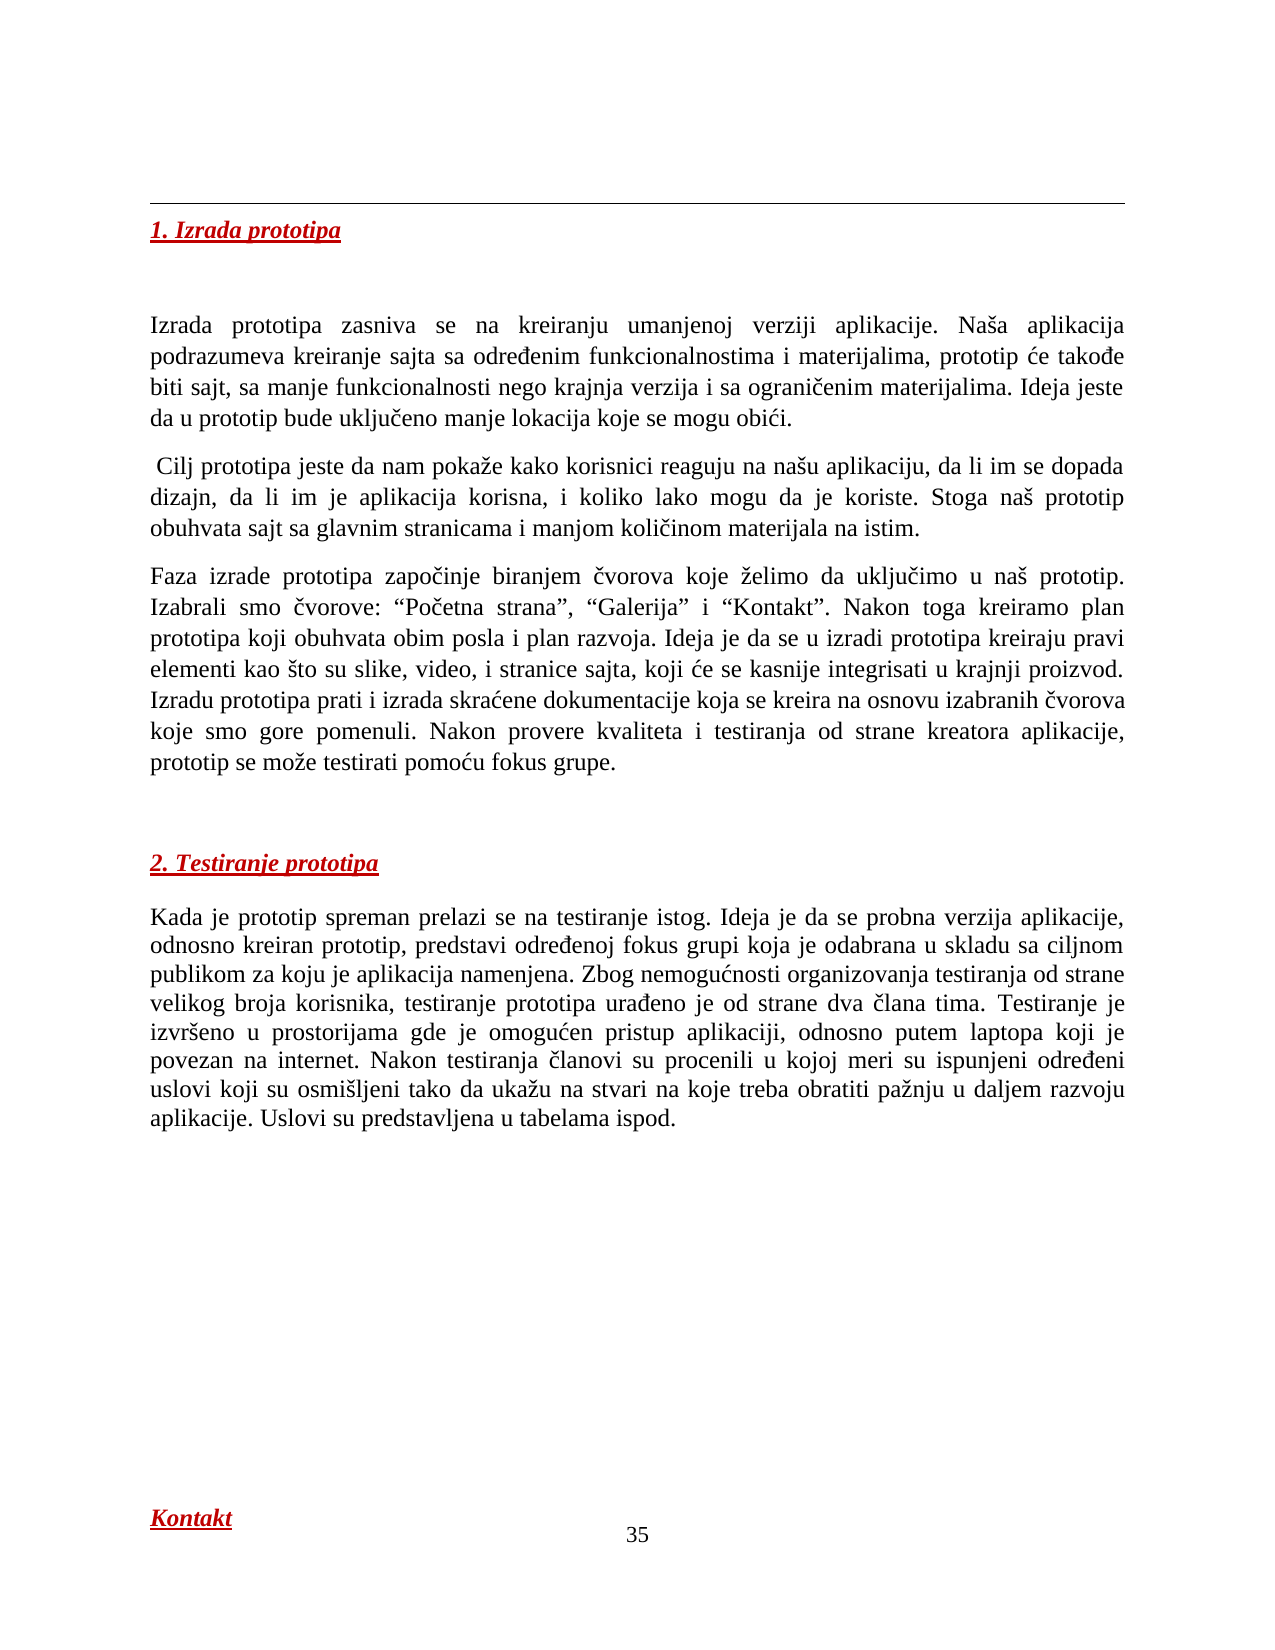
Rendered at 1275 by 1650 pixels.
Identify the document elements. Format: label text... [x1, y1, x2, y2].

text Izrada prototipa zasniva se na kreiranju umanjenoj verziji aplikacije. Naša aplikacija podrazumeva kreiranje sajta sa određenim funkcionalnostima i materijalima, prototip će takođe biti sajt, sa manje funkcionalnosti nego krajnja verzija i sa ograničenim materijalima. Ideja jeste da u prototip bude uključeno manje lokacija koje se mogu obići. [150, 310, 1125, 432]
text Kada je prototip spreman prelazi se na testiranje istog. Ideja je da se probna verzija aplikacije, odnosno kreiran prototip, predstavi određenoj fokus grupi koja je odabrana u skladu sa ciljnom publikom za koju je aplikacija namenjena. Zbog nemogućnosti organizovanja testiranja od strane velikog broja korisnika, testiranje prototipa urađeno je od strane dva člana tima. Testiranje je izvršeno u prostorijama gde je omogućen pristup aplikaciji, odnosno putem laptopa koji je povezan na internet. Nakon testiranja članovi su procenili u kojoj meri su ispunjeni određeni uslovi koji su osmišljeni tako da ukažu na stvari na koje treba obratiti pažnju u daljem razvoju aplikacije. Uslovi su predstavljena u tabelama ispod. [150, 902, 1125, 1132]
subtitle Kontakt [150, 1503, 1225, 1531]
subtitle Izrada prototipa [150, 215, 1225, 243]
text Cilj prototipa jeste da nam pokaže kako korisnici reaguju na našu aplikaciju, da li im se dopada dizajn, da li im je aplikacija korisna, i koliko lako mogu da je koriste. Stoga naš prototip obuhvata sajt sa glavnim stranicama i manjom količinom materijala na istim. [150, 451, 1125, 542]
text Faza izrade prototipa započinje biranjem čvorova koje želimo da uključimo u naš prototip. Izabrali smo čvorove: “Početna strana”, “Galerija” i “Kontakt”. Nakon toga kreiramo plan prototipa koji obuhvata obim posla i plan razvoja. Ideja je da se u izradi prototipa kreiraju pravi elementi kao što su slike, video, i stranice sajta, koji će se kasnije integrisati u krajnji proizvod. Izradu prototipa prati i izrada skraćene dokumentacije koja se kreira na osnovu izabranih čvorova koje smo gore pomenuli. Nakon provere kvaliteta i testiranja od strane kreatora aplikacije, prototip se može testirati pomoću fokus grupe. [150, 561, 1126, 776]
subtitle Testiranje prototipa [150, 848, 1225, 877]
